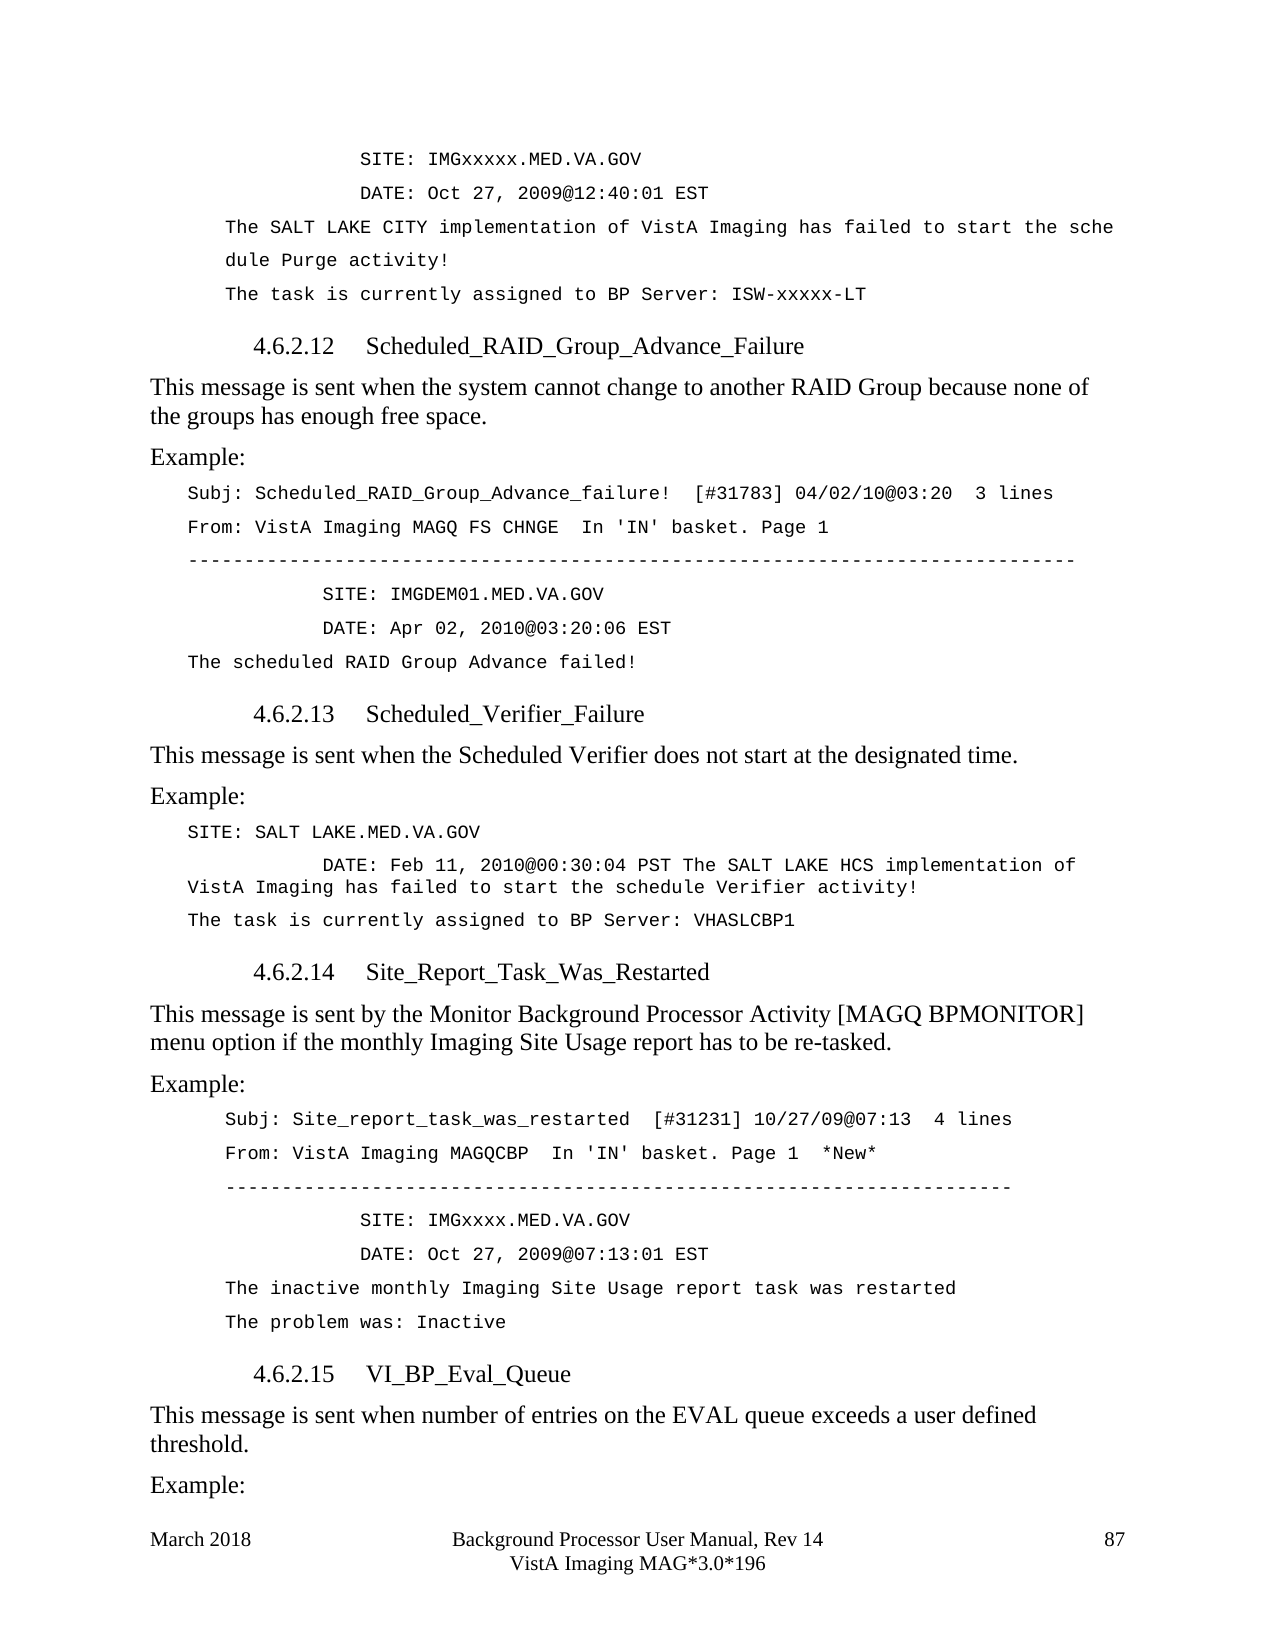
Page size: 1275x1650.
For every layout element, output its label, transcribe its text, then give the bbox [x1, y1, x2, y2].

text DATE: Oct 27, 2009@12:40:01 EST [225, 184, 1125, 205]
text SITE: SALT LAKE.MED.VA.GOV [187, 822, 1125, 844]
text This message is sent by the Monitor Background Processor Activity [MAGQ BPMONITOR] menu option if the monthly Imaging Site Usage report has to be re-tasked. [150, 999, 1125, 1056]
text From: VistA Imaging MAGQ FS CHNGE In 'IN' basket. Page 1 [187, 517, 1125, 539]
text Example: [150, 781, 1125, 810]
text The SALT LAKE CITY implementation of VistA Imaging has failed to start the sche [225, 217, 1125, 239]
text Example: [150, 1069, 1125, 1097]
text This message is sent when the system cannot change to another RAID Group because none of the groups has enough free space. [150, 372, 1125, 430]
subtitle Site_Report_Task_Was_Restarted [253, 957, 1125, 986]
text SITE: IMGDEM01.MED.VA.GOV [187, 585, 1125, 606]
subtitle Scheduled_Verifier_Failure [253, 699, 1125, 727]
text SITE: IMGxxxx.MED.VA.GOV [225, 1211, 1125, 1232]
text The task is currently assigned to BP Server: ISW-xxxxx-LT [225, 285, 1125, 306]
text DATE: Oct 27, 2009@07:13:01 EST [225, 1245, 1125, 1266]
text ------------------------------------------------------------------------------- [187, 551, 1125, 572]
text DATE: Apr 02, 2010@03:20:06 EST [187, 619, 1125, 640]
text This message is sent when number of entries on the EVAL queue exceeds a user defined threshold. [150, 1400, 1125, 1457]
text Subj: Scheduled_RAID_Group_Advance_failure! [#31783] 04/02/10@03:20 3 lines [187, 484, 1125, 505]
text Subj: Site_report_task_was_restarted [#31231] 10/27/09@07:13 4 lines [225, 1110, 1125, 1131]
text ---------------------------------------------------------------------- [225, 1177, 1125, 1199]
text The scheduled RAID Group Advance failed! [187, 652, 1125, 674]
text DATE: Feb 11, 2010@00:30:04 PST The SALT LAKE HCS implementation of VistA Imaging has failed to start the schedule Verifier activity! [187, 856, 1125, 899]
text From: VistA Imaging MAGQCBP In 'IN' basket. Page 1 *New* [225, 1144, 1125, 1165]
text dule Purge activity! [225, 251, 1125, 272]
text Example: [150, 442, 1125, 471]
subtitle VI_BP_Eval_Queue [253, 1359, 1125, 1387]
text SITE: IMGxxxxx.MED.VA.GOV [225, 150, 1125, 171]
subtitle Scheduled_RAID_Group_Advance_Failure [253, 331, 1125, 360]
text Example: [150, 1470, 1125, 1499]
text The task is currently assigned to BP Server: VHASLCBP1 [187, 911, 1125, 932]
text The inactive monthly Imaging Site Usage report task was restarted [225, 1279, 1125, 1300]
text This message is sent when the Scheduled Verifier does not start at the designated time. [150, 740, 1125, 769]
text The problem was: Inactive [225, 1312, 1125, 1334]
